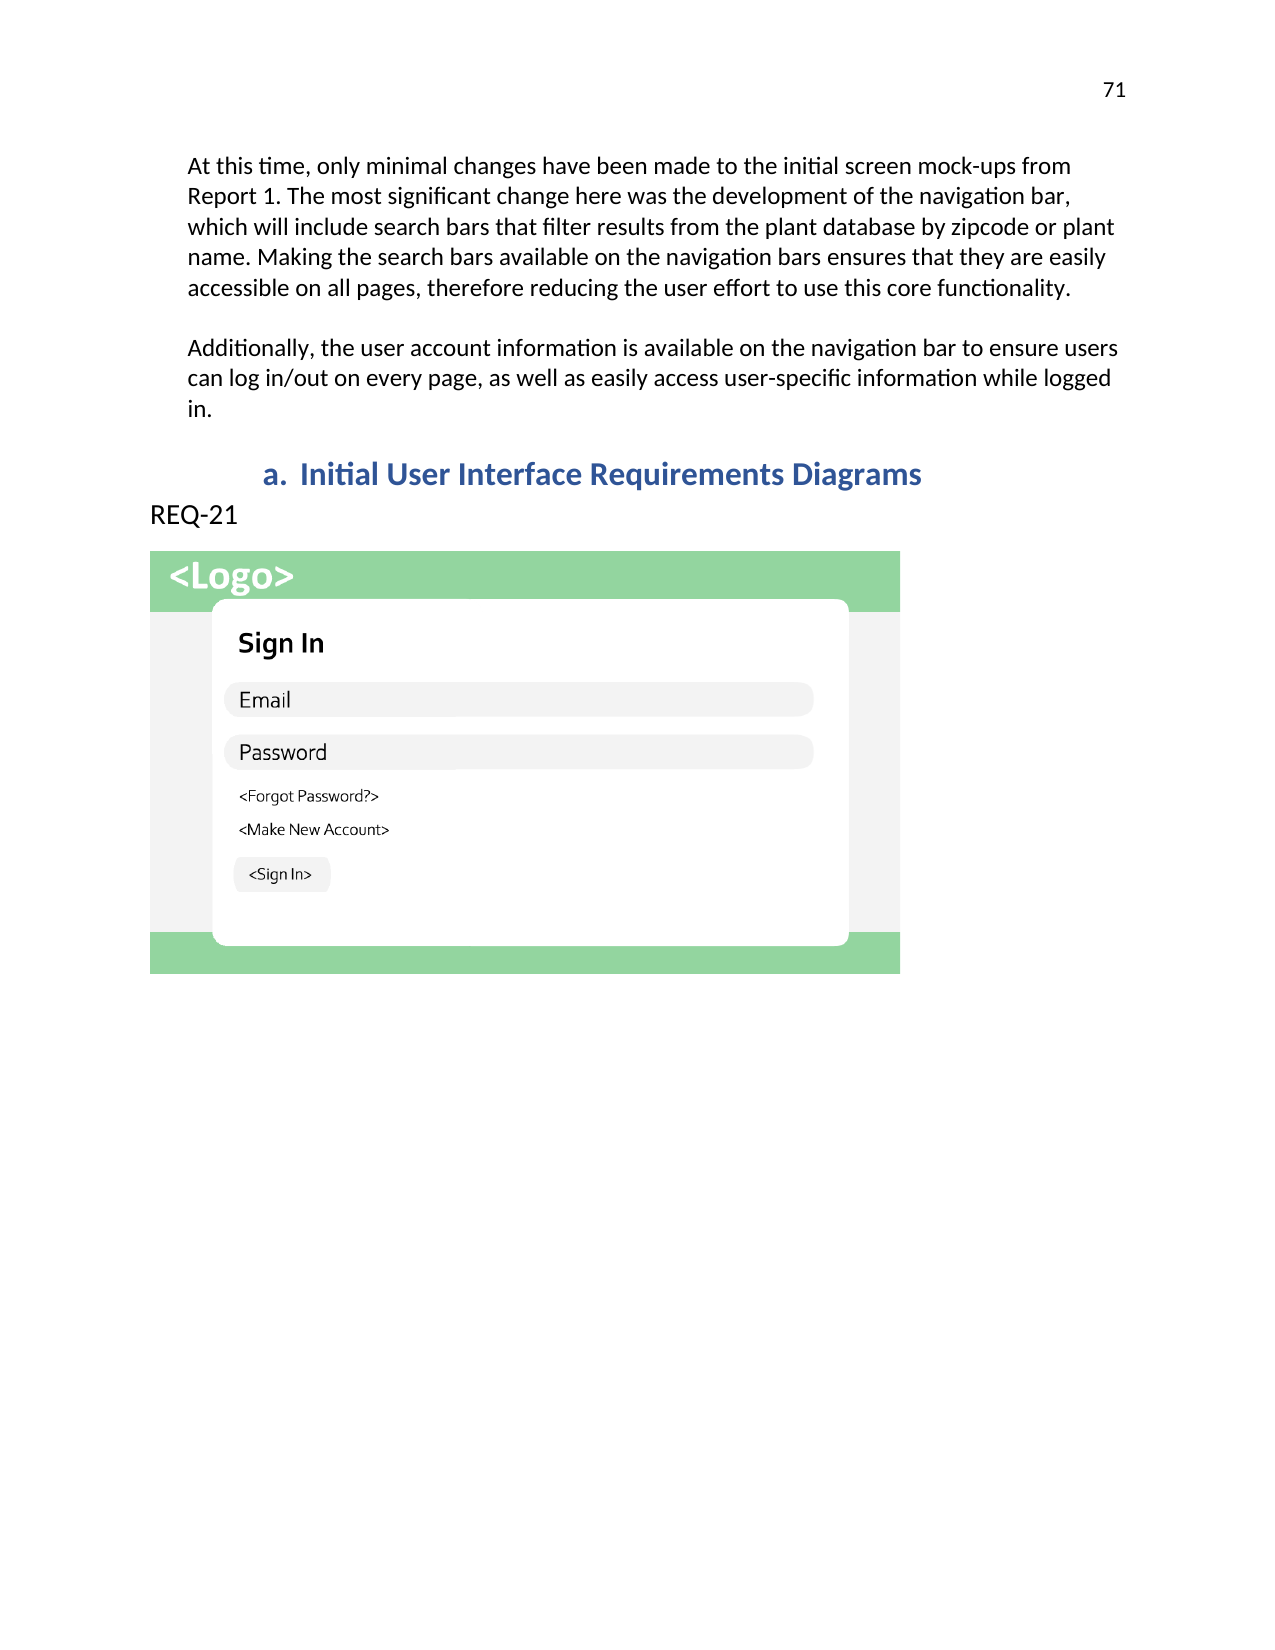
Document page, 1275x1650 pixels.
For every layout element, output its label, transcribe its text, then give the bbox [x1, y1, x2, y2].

picture [150, 551, 901, 974]
text REQ-21 [150, 496, 1125, 532]
text At this time, only minimal changes have been made to the initial screen mock-ups from Report 1. The most significant change here was the development of the navigation bar, which will include search bars that filter results from the plant database by zipcode or plant name. Making the search bars available on the navigation bars ensures that they are easily accessible on all pages, therefore reducing the user effort to use this core functionality. [187, 150, 1125, 303]
subtitle Initial User Interface Requirements Diagrams [262, 452, 1125, 493]
text Additionally, the user account information is available on the navigation bar to ensure users can log in/out on every page, as well as easily access user-specific information while logged in. [187, 332, 1125, 423]
